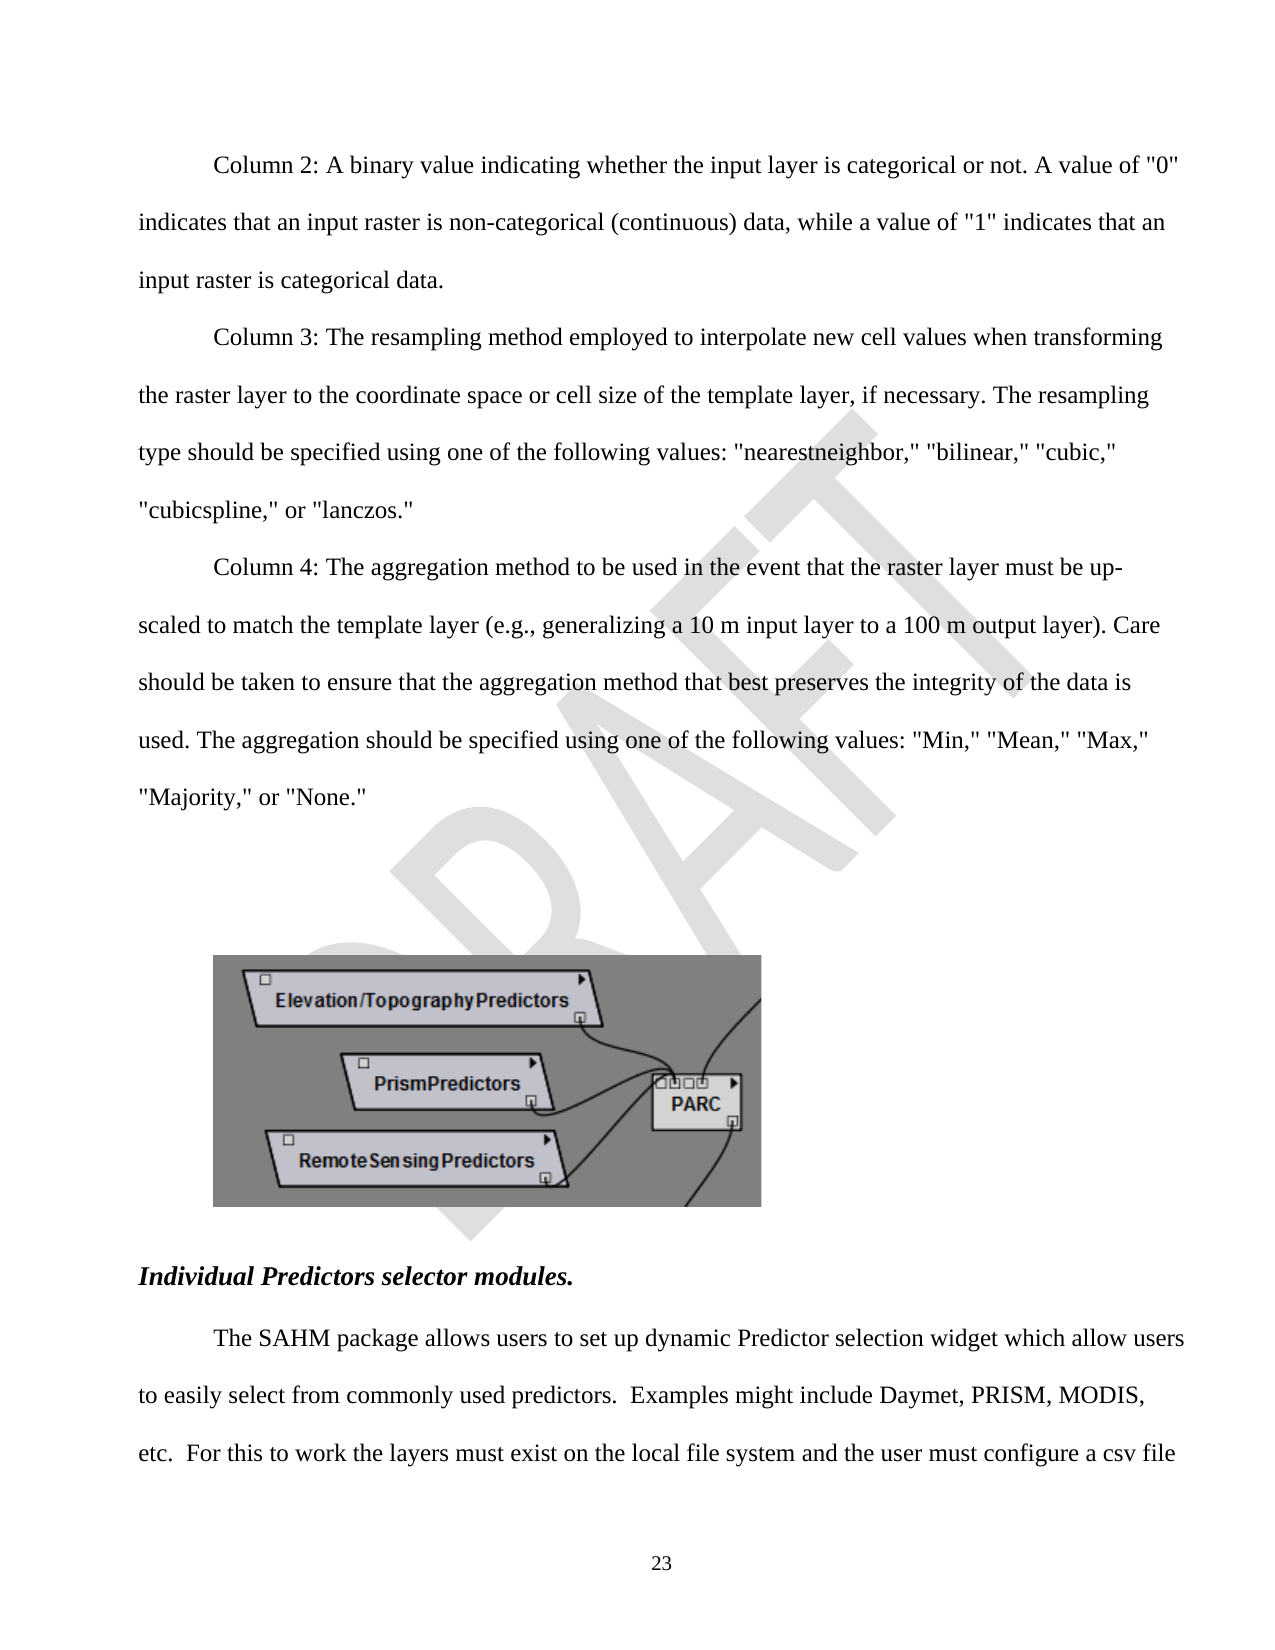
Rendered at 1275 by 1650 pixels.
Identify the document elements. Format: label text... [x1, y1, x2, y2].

text Column 4: The aggregation method to be used in the event that the raster layer must be up-scaled to match the template layer (e.g., generalizing a 10 m input layer to a 100 m output layer). Care should be taken to ensure that the aggregation method that best preserves the integrity of the data is used. The aggregation should be specified using one of the following values: "Min," "Mean," "Max," "Majority," or "None." [138, 552, 1185, 811]
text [138, 1323, 1185, 1466]
text Column 3: The resampling method employed to interpolate new cell values when transforming the raster layer to the coordinate space or cell size of the template layer, if necessary. The resampling type should be specified using one of the following values: "nearestneighbor," "bilinear," "cubic," "cubicspline," or "lanczos." [138, 322, 1185, 524]
text Column 2: A binary value indicating whether the input layer is categorical or not. A value of "0" indicates that an input raster is non-categorical (continuous) data, while a value of "1" indicates that an input raster is categorical data. [138, 150, 1185, 294]
subtitle Individual Predictors selector modules. [138, 1260, 1185, 1291]
picture [213, 955, 762, 1207]
